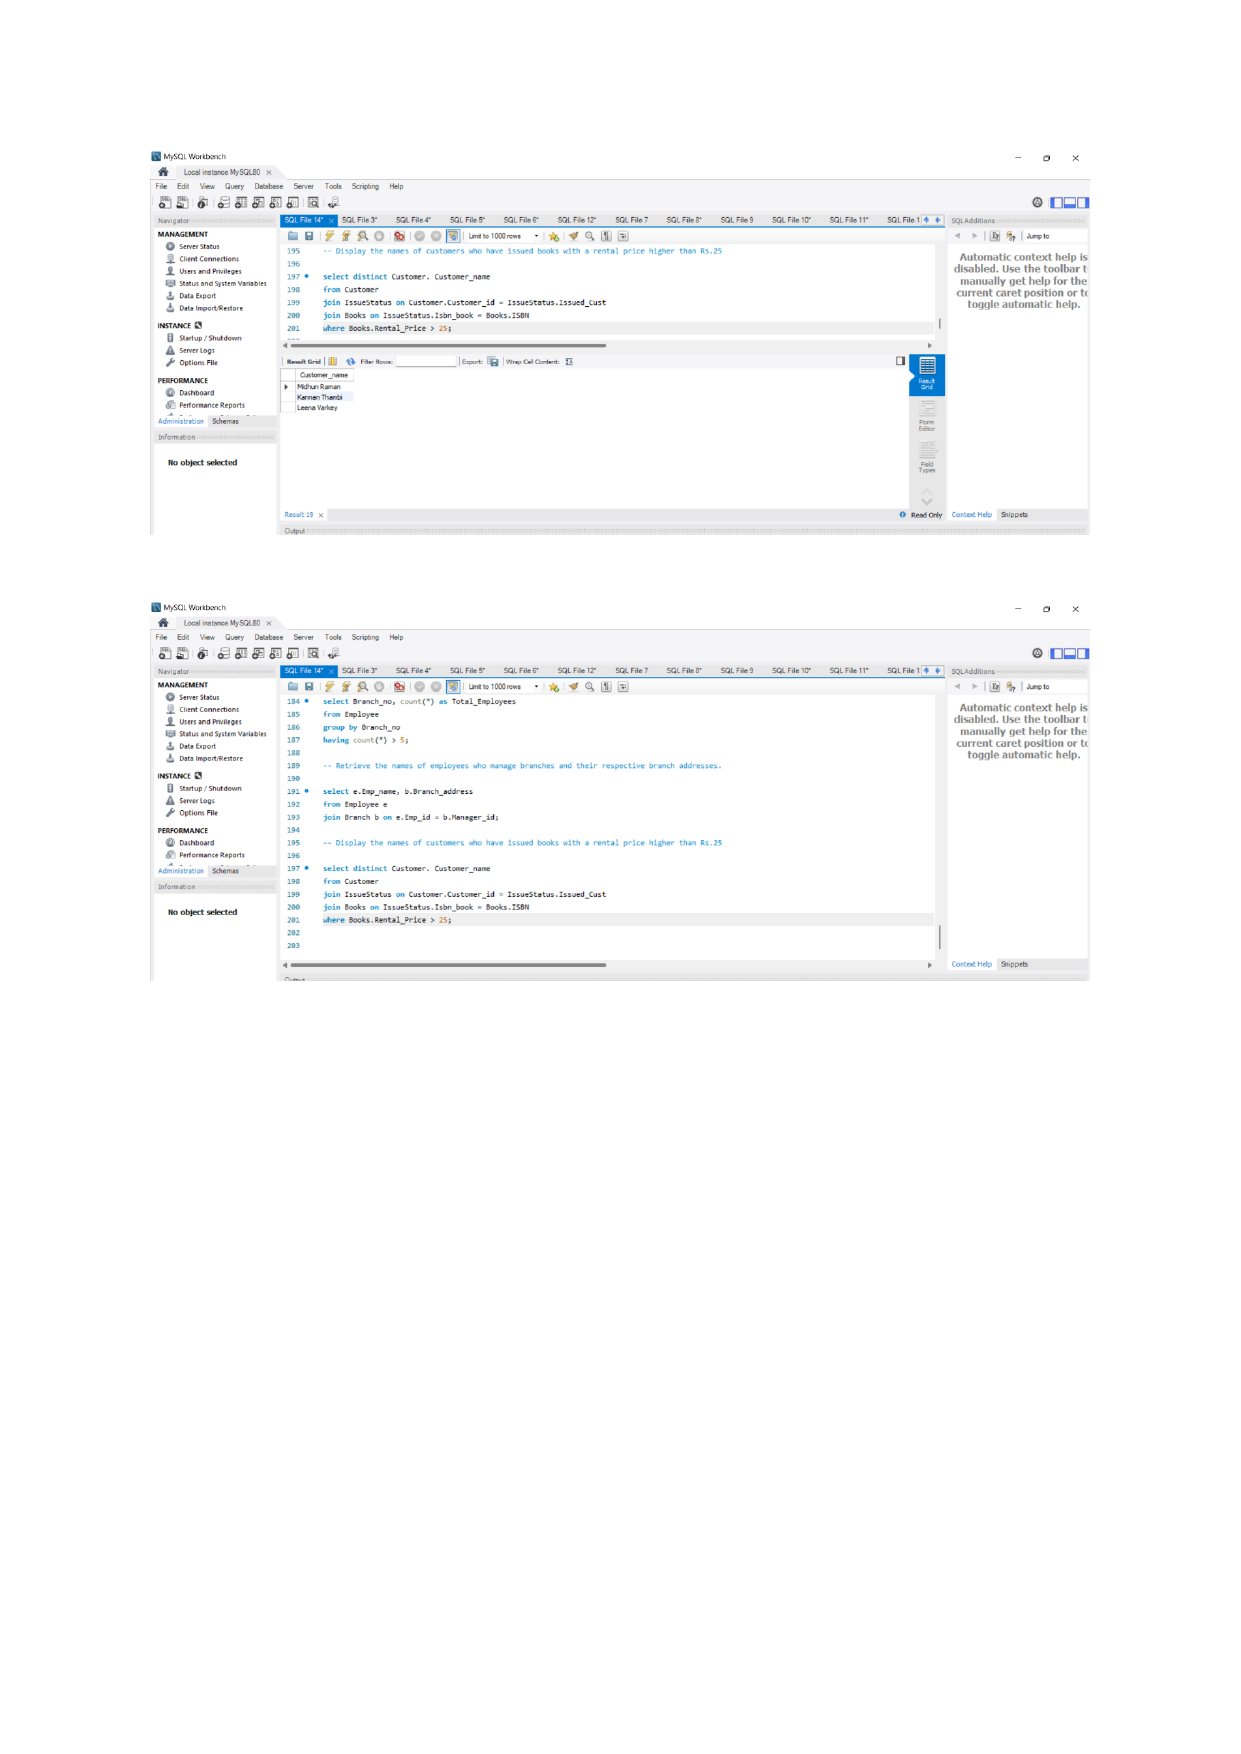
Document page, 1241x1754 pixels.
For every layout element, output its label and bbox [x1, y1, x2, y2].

picture [150, 150, 1091, 535]
picture [150, 600, 1091, 981]
